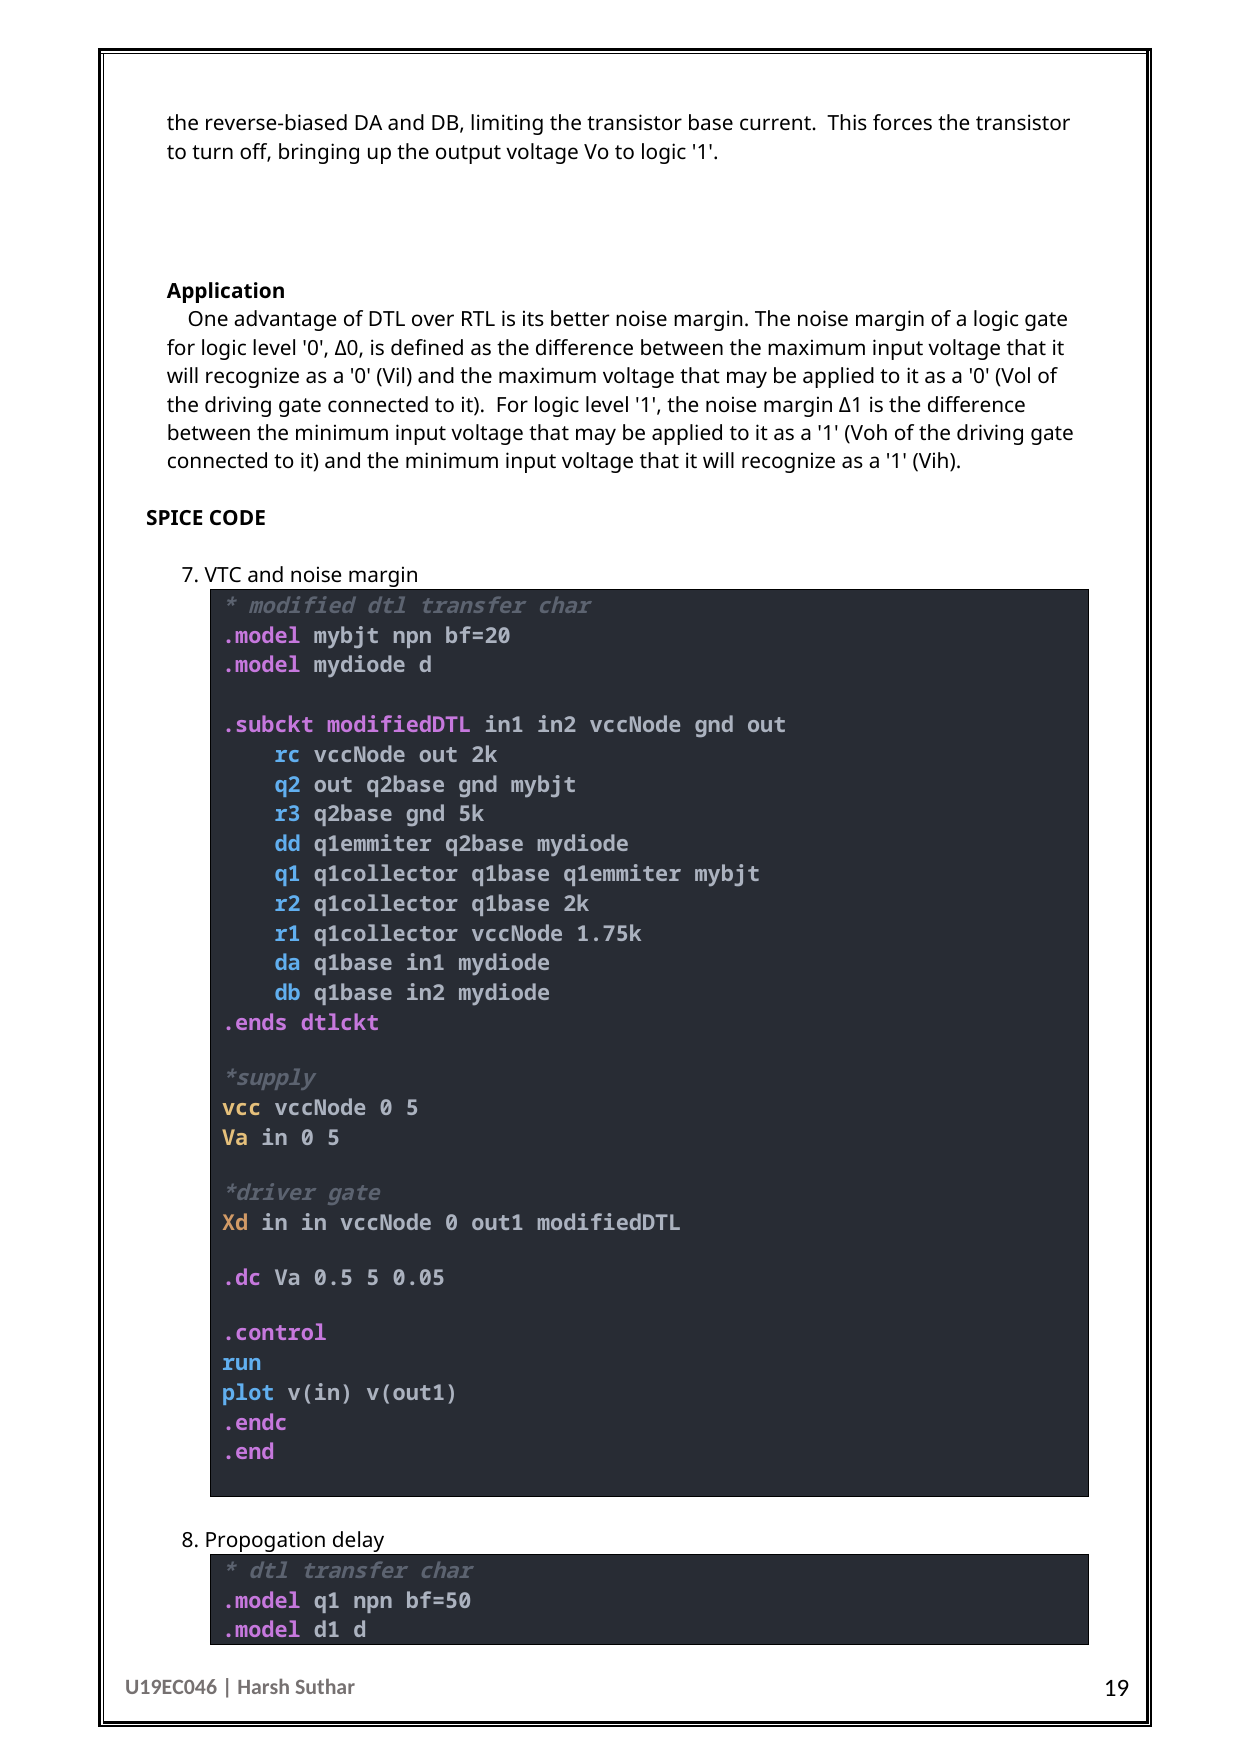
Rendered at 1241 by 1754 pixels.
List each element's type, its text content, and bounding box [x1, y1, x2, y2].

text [167, 108, 1083, 165]
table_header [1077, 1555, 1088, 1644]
text Application [167, 276, 1083, 304]
list Propogation delay [167, 1525, 1083, 1554]
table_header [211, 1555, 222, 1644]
table_header * modified dtl transfer char .model mybjt npn bf=20 .model mydiode d .subckt modifiedDTL in1 in2 vccNode gnd out rc vccNode out 2k q2 out q2base gnd mybjt r3 q2base gnd 5k dd q1emmiter q2base mydiode q1 q1collector q1base q1emmiter mybjt r2 q1collector q1base 2k r1 q1collector vccNode 1.75k da q1base in1 mydiode db q1base in2 mydiode .ends dtlckt *supply vcc vccNode 0 5 Va in 0 5 *driver gate Xd in in vccNode 0 out1 modifiedDTL .dc Va 0.5 5 0.05 .control run plot v(in) v(out1) .endc .end [211, 590, 1088, 1496]
text One advantage of DTL over RTL is its better noise margin. The noise margin of a logic gate for logic level '0', Δ0, is defined as the difference between the maximum input voltage that it will recognize as a '0' (Vil) and the maximum voltage that may be applied to it as a '0' (Vol of the driving gate connected to it). For logic level '1', the noise margin Δ1 is the difference between the minimum input voltage that may be applied to it as a '1' (Voh of the driving gate connected to it) and the minimum input voltage that it will recognize as a '1' (Vih). [167, 304, 1083, 475]
text SPICE CODE [146, 503, 1083, 532]
list VTC and noise margin [167, 560, 1083, 589]
